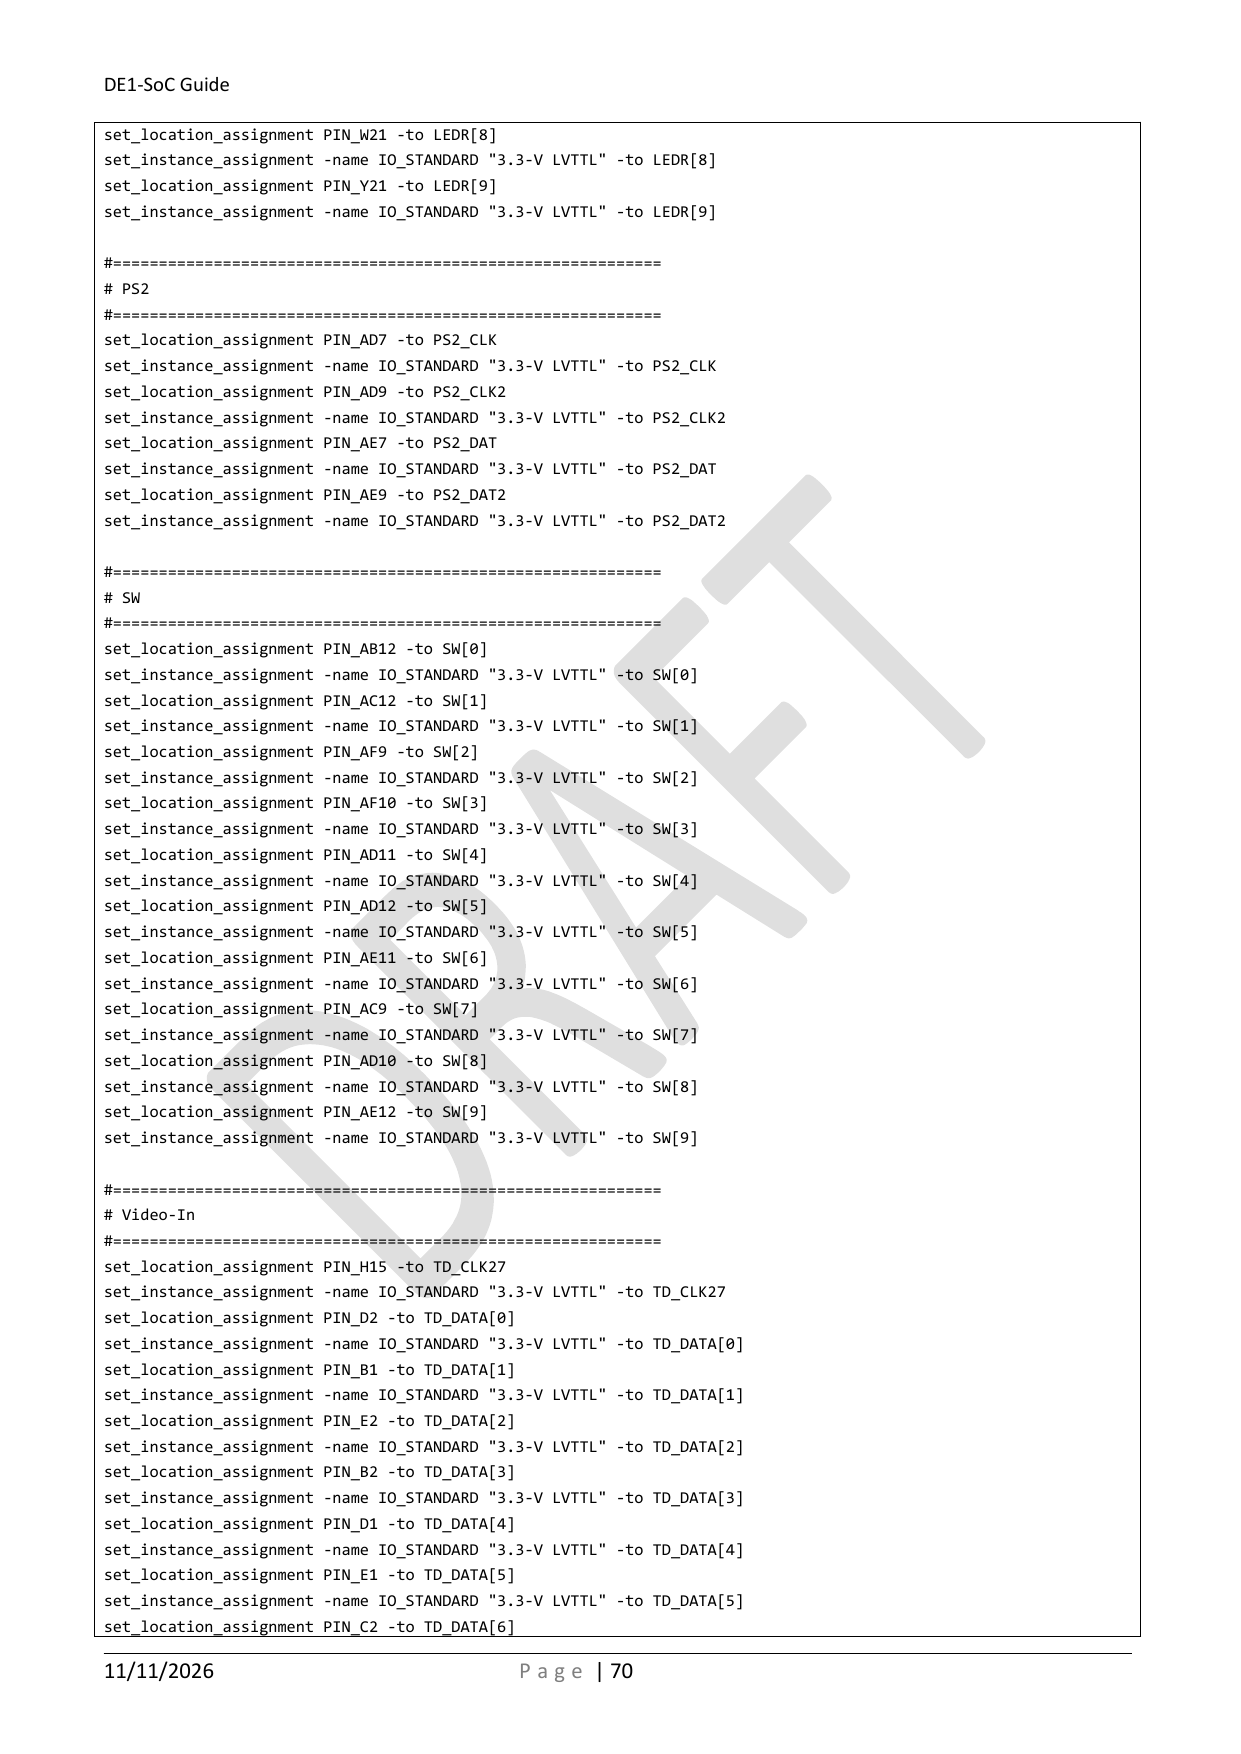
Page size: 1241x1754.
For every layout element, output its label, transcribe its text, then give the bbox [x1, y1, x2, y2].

text set_instance_assignment -name IO_STANDARD "3.3-V LVTTL" -to SW[3] [95, 816, 1140, 839]
text # SW [95, 585, 1140, 607]
text set_location_assignment PIN_AE7 -to PS2_DAT [95, 430, 1140, 453]
text # PS2 [95, 276, 1140, 299]
text #============================================================ [95, 559, 1140, 582]
text set_instance_assignment -name IO_STANDARD "3.3-V LVTTL" -to SW[4] [95, 868, 1140, 890]
text set_instance_assignment -name IO_STANDARD "3.3-V LVTTL" -to SW[2] [95, 765, 1140, 787]
text set_location_assignment PIN_B1 -to TD_DATA[1] [95, 1357, 1140, 1379]
text set_location_assignment PIN_AF9 -to SW[2] [95, 739, 1140, 762]
text set_instance_assignment -name IO_STANDARD "3.3-V LVTTL" -to LEDR[9] [95, 199, 1140, 221]
text set_instance_assignment -name IO_STANDARD "3.3-V LVTTL" -to TD_CLK27 [95, 1279, 1140, 1302]
text set_location_assignment PIN_AC12 -to SW[1] [95, 688, 1140, 710]
text set_location_assignment PIN_C2 -to TD_DATA[6] [95, 1614, 1140, 1636]
text set_location_assignment PIN_AD11 -to SW[4] [95, 842, 1140, 865]
text set_location_assignment PIN_B2 -to TD_DATA[3] [95, 1459, 1140, 1482]
text set_instance_assignment -name IO_STANDARD "3.3-V LVTTL" -to TD_DATA[3] [95, 1485, 1140, 1508]
text set_instance_assignment -name IO_STANDARD "3.3-V LVTTL" -to TD_DATA[1] [95, 1382, 1140, 1405]
text set_location_assignment PIN_Y21 -to LEDR[9] [95, 173, 1140, 196]
text set_instance_assignment -name IO_STANDARD "3.3-V LVTTL" -to TD_DATA[0] [95, 1331, 1140, 1353]
text set_location_assignment PIN_AE9 -to PS2_DAT2 [95, 482, 1140, 504]
text set_location_assignment PIN_D1 -to TD_DATA[4] [95, 1511, 1140, 1534]
text set_instance_assignment -name IO_STANDARD "3.3-V LVTTL" -to PS2_CLK2 [95, 405, 1140, 427]
text set_location_assignment PIN_AF10 -to SW[3] [95, 791, 1140, 813]
text set_location_assignment PIN_E1 -to TD_DATA[5] [95, 1562, 1140, 1585]
text set_instance_assignment -name IO_STANDARD "3.3-V LVTTL" -to SW[5] [95, 919, 1140, 942]
text set_instance_assignment -name IO_STANDARD "3.3-V LVTTL" -to TD_DATA[4] [95, 1537, 1140, 1559]
text set_location_assignment PIN_AE12 -to SW[9] [95, 1099, 1140, 1122]
text set_location_assignment PIN_AD12 -to SW[5] [95, 893, 1140, 916]
text set_location_assignment PIN_AE11 -to SW[6] [95, 945, 1140, 968]
text #============================================================ [95, 611, 1140, 633]
text set_instance_assignment -name IO_STANDARD "3.3-V LVTTL" -to PS2_CLK [95, 353, 1140, 376]
text set_location_assignment PIN_AD10 -to SW[8] [95, 1048, 1140, 1071]
text set_instance_assignment -name IO_STANDARD "3.3-V LVTTL" -to TD_DATA[2] [95, 1434, 1140, 1456]
text set_instance_assignment -name IO_STANDARD "3.3-V LVTTL" -to SW[8] [95, 1074, 1140, 1096]
text set_location_assignment PIN_E2 -to TD_DATA[2] [95, 1408, 1140, 1431]
text #============================================================ [95, 250, 1140, 273]
text #============================================================ [95, 1228, 1140, 1251]
text set_location_assignment PIN_W21 -to LEDR[8] [95, 123, 1140, 144]
text set_instance_assignment -name IO_STANDARD "3.3-V LVTTL" -to PS2_DAT2 [95, 508, 1140, 530]
text set_location_assignment PIN_D2 -to TD_DATA[0] [95, 1305, 1140, 1328]
text set_location_assignment PIN_AB12 -to SW[0] [95, 636, 1140, 659]
text set_instance_assignment -name IO_STANDARD "3.3-V LVTTL" -to SW[0] [95, 662, 1140, 684]
text #============================================================ [95, 302, 1140, 324]
text set_location_assignment PIN_AC9 -to SW[7] [95, 996, 1140, 1019]
text set_location_assignment PIN_H15 -to TD_CLK27 [95, 1254, 1140, 1276]
text set_instance_assignment -name IO_STANDARD "3.3-V LVTTL" -to SW[9] [95, 1125, 1140, 1148]
text set_instance_assignment -name IO_STANDARD "3.3-V LVTTL" -to LEDR[8] [95, 147, 1140, 170]
text #============================================================ [95, 1177, 1140, 1199]
text set_instance_assignment -name IO_STANDARD "3.3-V LVTTL" -to SW[1] [95, 713, 1140, 736]
text set_location_assignment PIN_AD7 -to PS2_CLK [95, 327, 1140, 350]
text set_instance_assignment -name IO_STANDARD "3.3-V LVTTL" -to SW[7] [95, 1022, 1140, 1045]
text # Video-In [95, 1202, 1140, 1225]
text set_instance_assignment -name IO_STANDARD "3.3-V LVTTL" -to PS2_DAT [95, 456, 1140, 479]
text set_instance_assignment -name IO_STANDARD "3.3-V LVTTL" -to SW[6] [95, 971, 1140, 993]
text set_location_assignment PIN_AD9 -to PS2_CLK2 [95, 379, 1140, 402]
text set_instance_assignment -name IO_STANDARD "3.3-V LVTTL" -to TD_DATA[5] [95, 1588, 1140, 1611]
